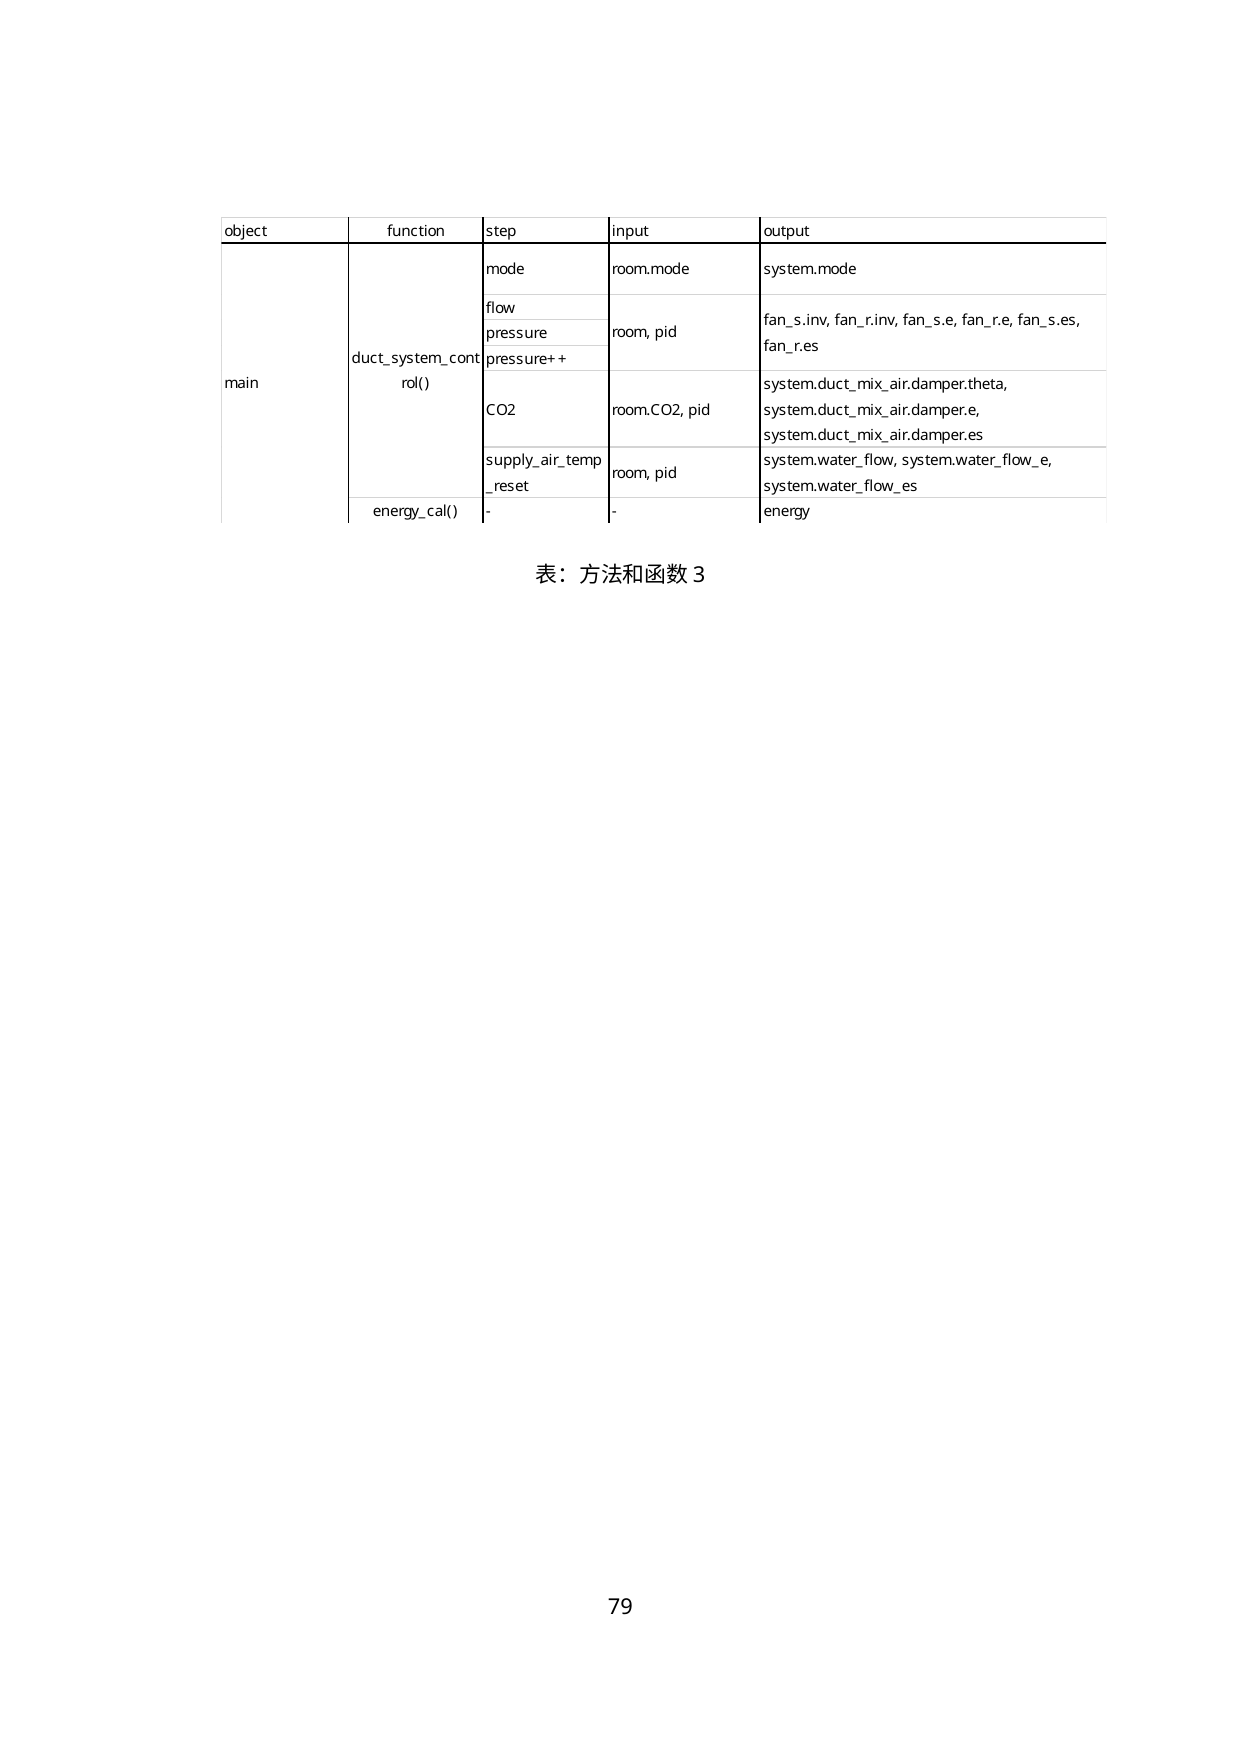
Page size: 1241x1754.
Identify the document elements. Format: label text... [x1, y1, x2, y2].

text 表：方法和函数3 [177, 554, 1063, 592]
